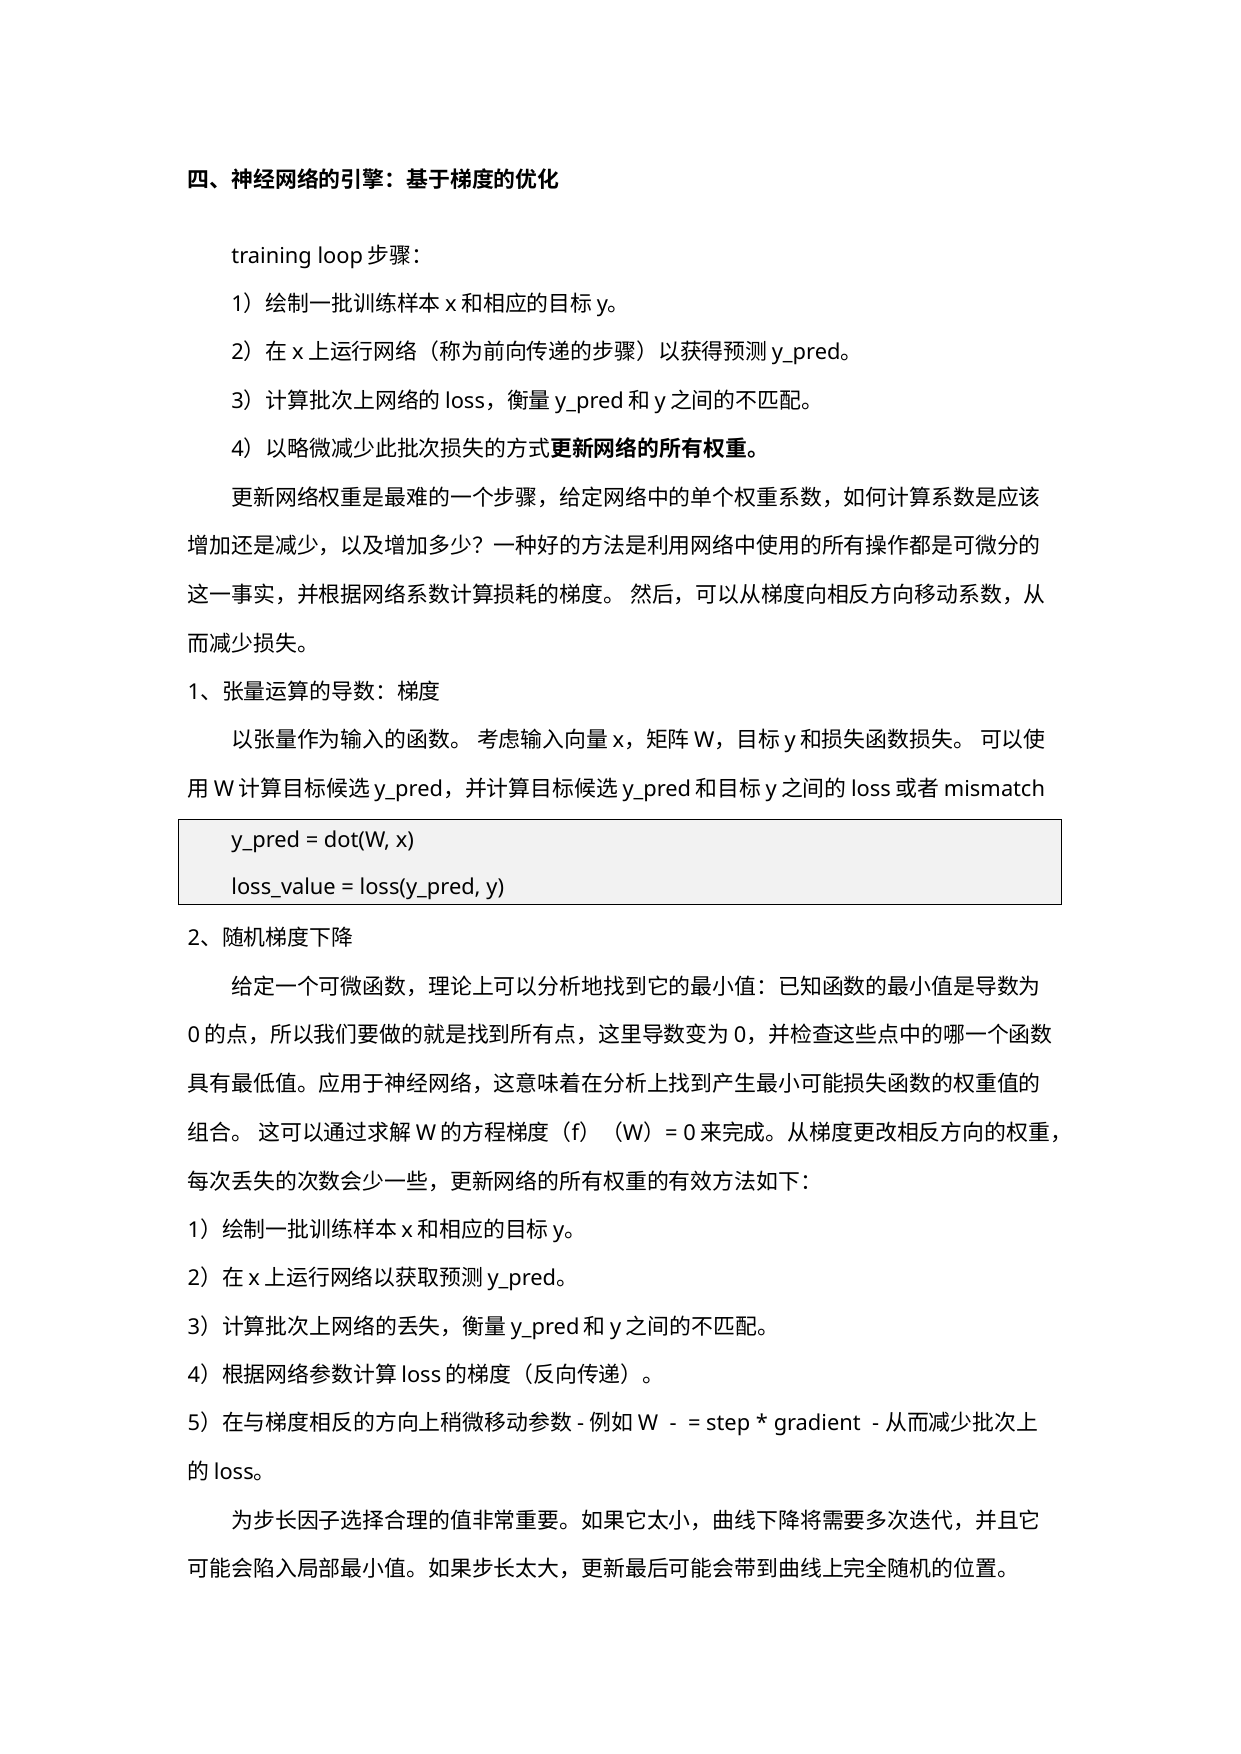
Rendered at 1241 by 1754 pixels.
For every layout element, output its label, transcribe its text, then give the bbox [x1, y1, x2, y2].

text training loop步骤： [187, 237, 1053, 270]
text 为步长因子选择合理的值非常重要。如果它太小，曲线下降将需要多次迭代，并且它可能会陷入局部最小值。如果步长太大，更新最后可能会带到曲线上完全随机的位置。 [187, 1502, 1053, 1583]
text loss_value = loss(y_pred, y) [179, 866, 1061, 904]
text 3）计算批次上网络的loss，衡量y_pred和y之间的不匹配。 [231, 382, 1053, 415]
text 3）计算批次上网络的丢失，衡量y_pred和y之间的不匹配。 [187, 1308, 1053, 1341]
text 5）在与梯度相反的方向上稍微移动参数 - 例如W - = step * gradient - 从而减少批次上的loss。 [187, 1405, 1053, 1486]
text y_pred = dot(W, x) [179, 820, 1061, 855]
text 1、张量运算的导数：梯度 [187, 674, 1053, 706]
text 2）在x上运行网络以获取预测y_pred。 [187, 1260, 1053, 1293]
text 4）以略微减少此批次损失的方式更新网络的所有权重。 [231, 431, 1053, 463]
text 2、随机梯度下降 [187, 920, 1053, 953]
text 1）绘制一批训练样本x和相应的目标y。 [231, 286, 1053, 318]
text 以张量作为输入的函数。 考虑输入向量x，矩阵W，目标y和损失函数损失。 可以使用W计算目标候选y_pred，并计算目标候选y_pred和目标y之间的loss或者 mismatch [187, 722, 1053, 803]
text 1）绘制一批训练样本x和相应的目标y。 [187, 1212, 1053, 1244]
text 4）根据网络参数计算loss的梯度（反向传递）。 [187, 1357, 1053, 1389]
text 2）在x上运行网络（称为前向传递的步骤）以获得预测y_pred。 [231, 334, 1053, 367]
text 给定一个可微函数，理论上可以分析地找到它的最小值：已知函数的最小值是导数为0的点，所以我们要做的就是找到所有点，这里导数变为0，并检查这些点中的哪一个函数具有最低值。应用于神经网络，这意味着在分析上找到产生最小可能损失函数的权重值的组合。 这可以通过求解W的方程梯度（f）（W）= 0来完成。从梯度更改相反方向的权重，每次丢失的次数会少一些，更新网络的所有权重的有效方法如下： [187, 968, 1053, 1196]
text 更新网络权重是最难的一个步骤，给定网络中的单个权重系数，如何计算系数是应该增加还是减少，以及增加多少？一种好的方法是利用网络中使用的所有操作都是可微分的这一事实，并根据网络系数计算损耗的梯度。 然后，可以从梯度向相反方向移动系数，从而减少损失。 [187, 479, 1053, 658]
subtitle 四、神经网络的引擎：基于梯度的优化 [187, 162, 1053, 194]
